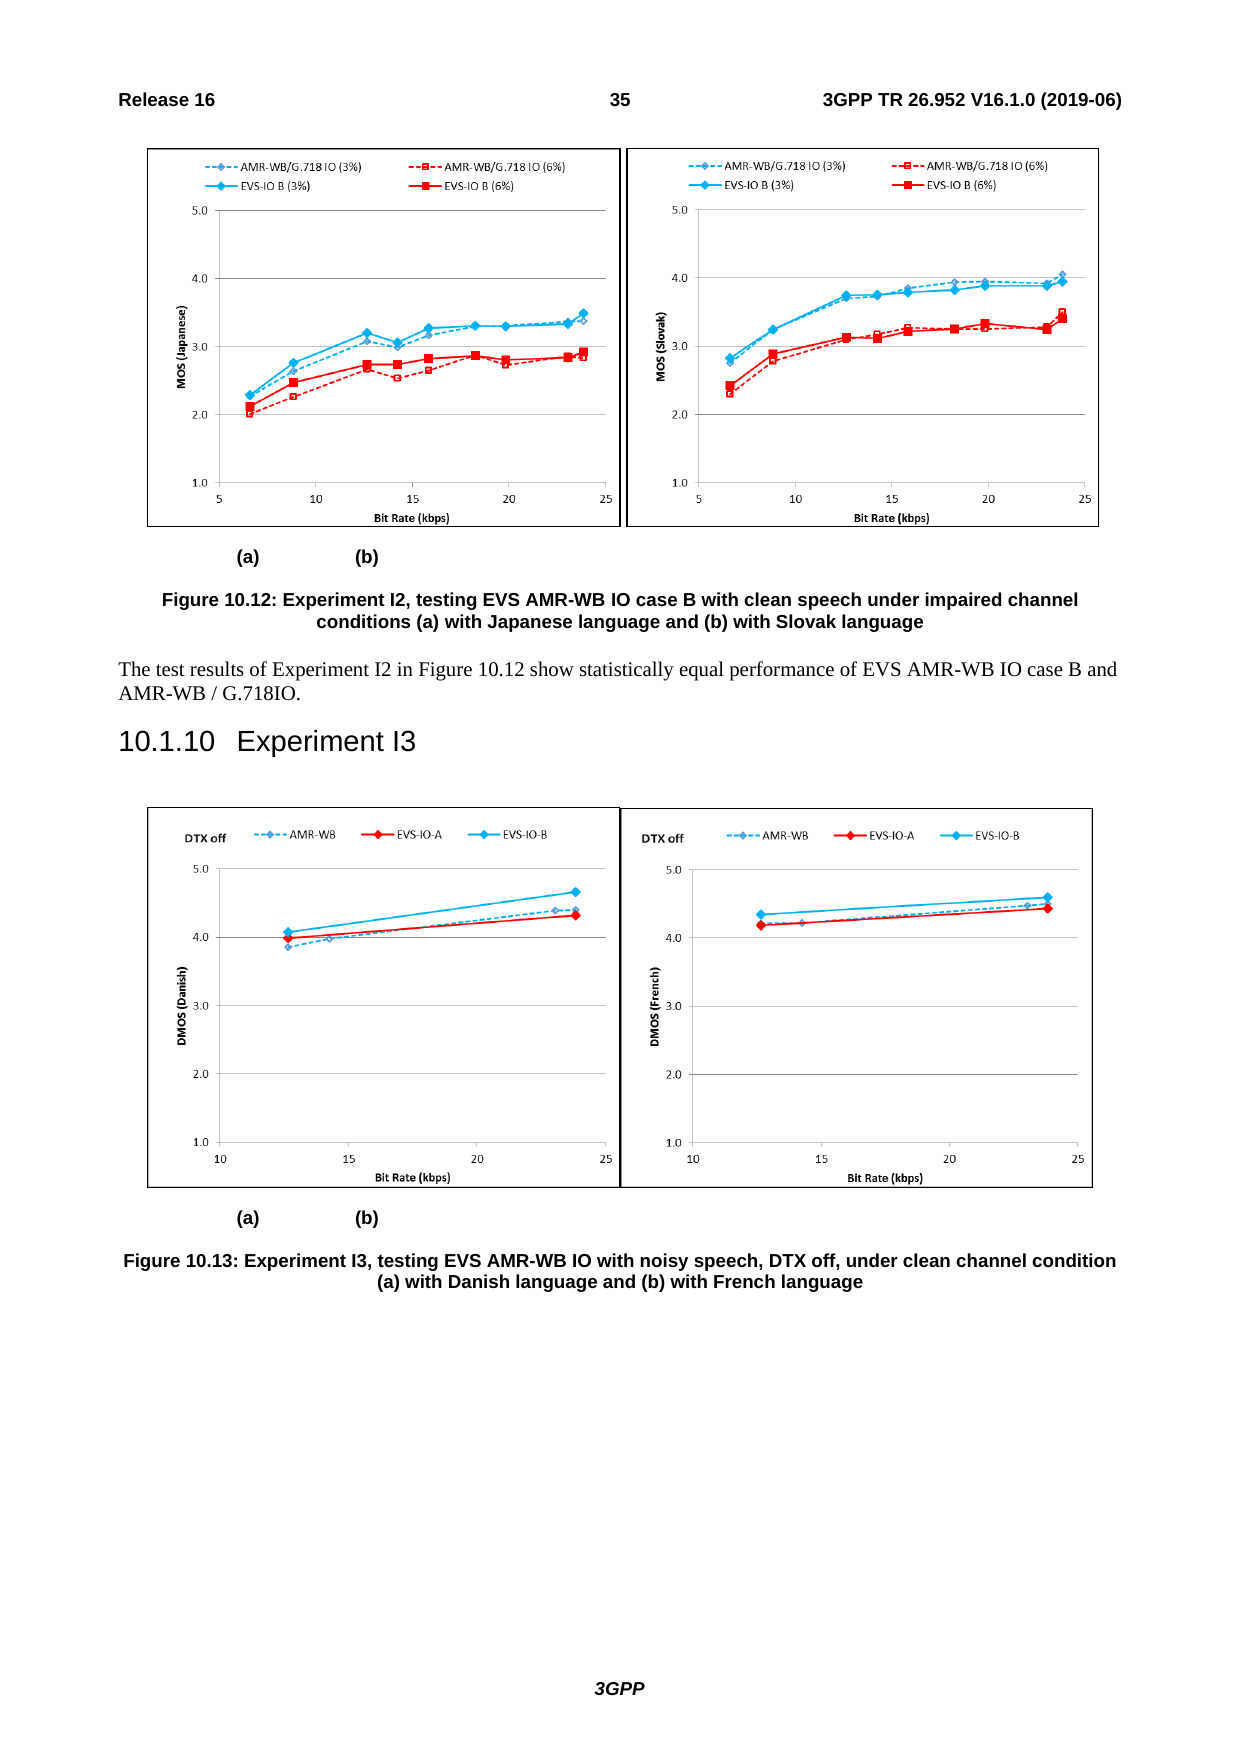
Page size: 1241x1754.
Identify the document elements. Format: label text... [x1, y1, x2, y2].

text Figure 10.12: Experiment I2, testing EVS AMR-WB IO case B with clean speech under impaired channel conditions (a) with Japanese language and (b) with Slovak language [118, 589, 1122, 632]
picture [628, 149, 1098, 526]
picture [148, 149, 619, 526]
text (a) (b) [148, 546, 1122, 568]
text The test results of Experiment I2 in Figure 10.12 show statistically equal performance of EVS AMR-WB IO case B and AMR-WB / G.718IO. [118, 657, 1122, 705]
subtitle 10.1.10 Experiment I3 [118, 724, 1122, 758]
picture [148, 808, 619, 1187]
text (a) (b) [148, 1207, 1122, 1228]
picture [621, 809, 1092, 1187]
text Figure 10.13: Experiment I3, testing EVS AMR-WB IO with noisy speech, DTX off, under clean channel condition (a) with Danish language and (b) with French language [118, 1250, 1122, 1293]
